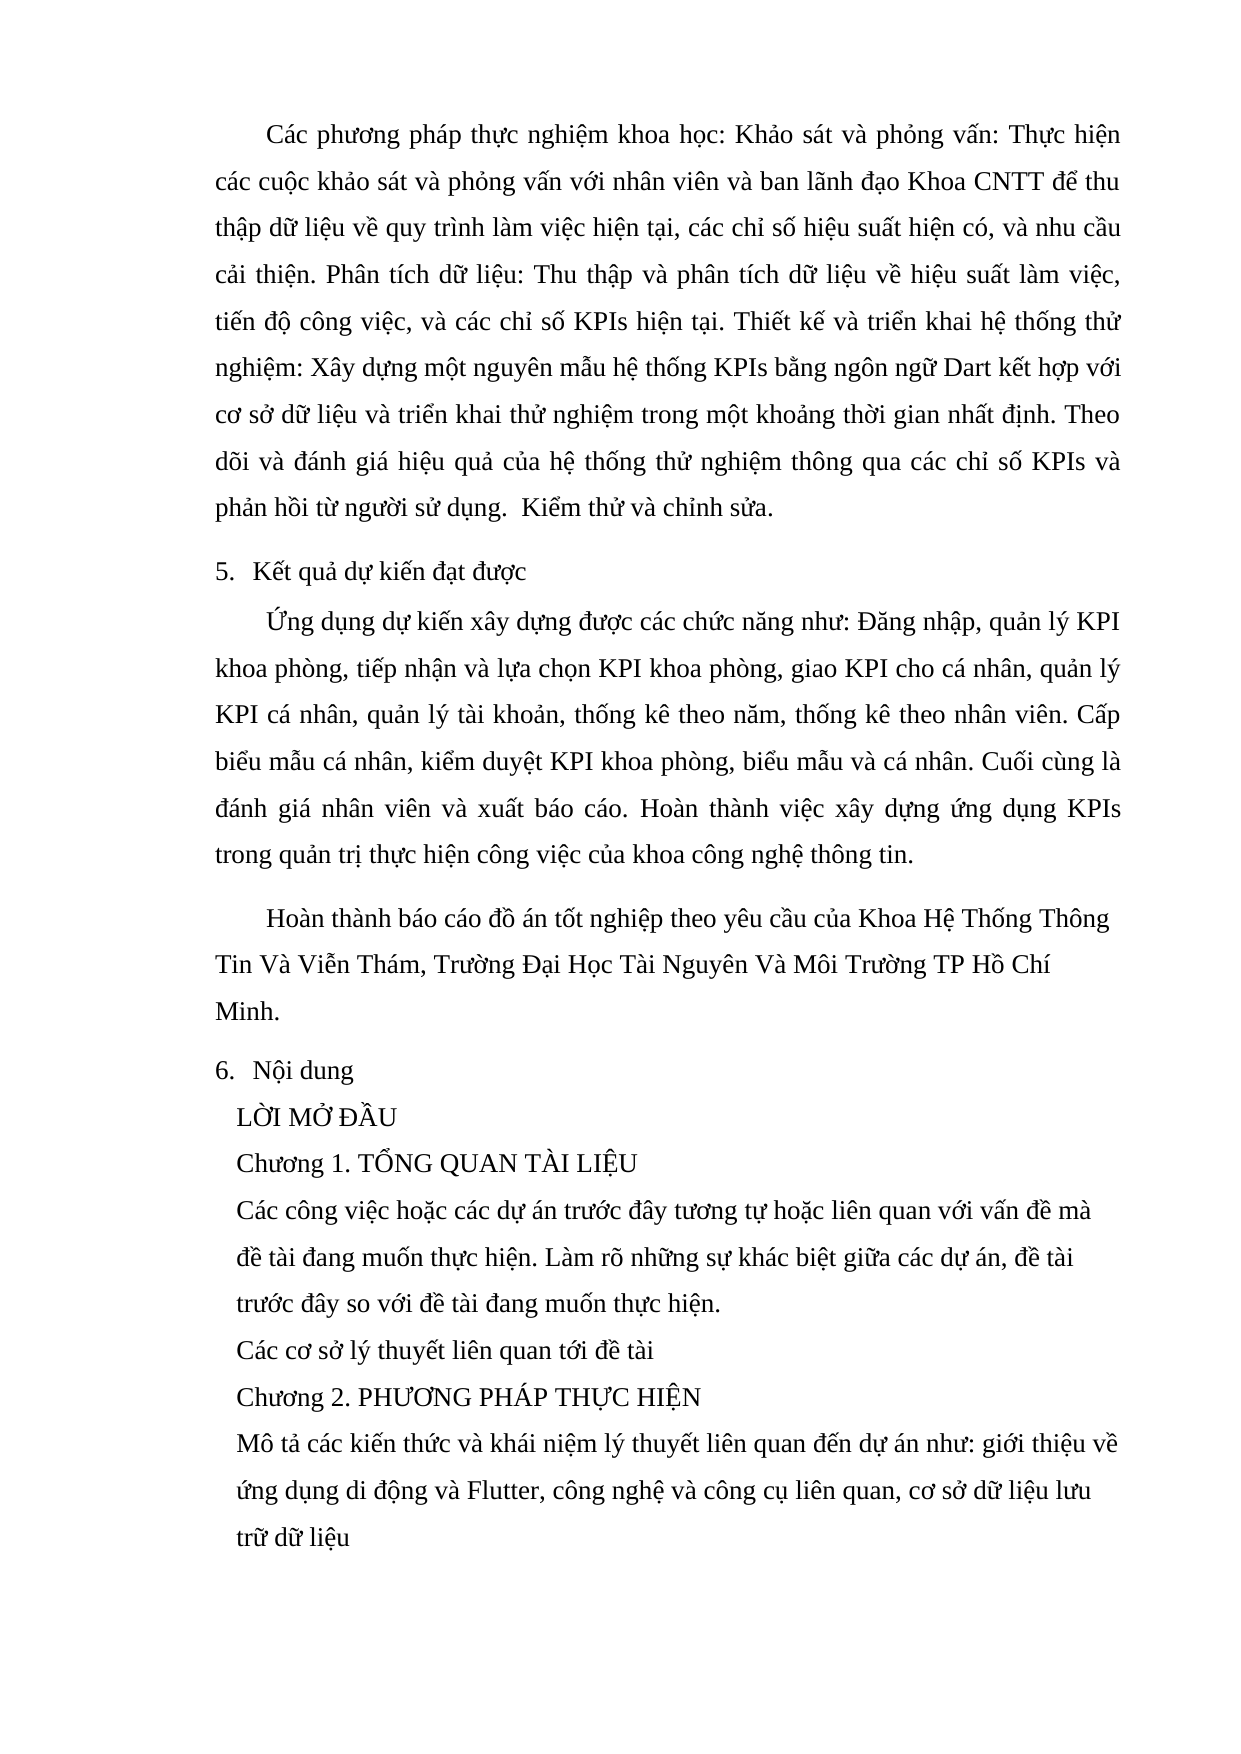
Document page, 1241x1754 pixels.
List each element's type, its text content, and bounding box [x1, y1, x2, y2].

text Hoàn thành báo cáo đồ án tốt nghiệp theo yêu cầu của Khoa Hệ Thống Thông Tin Và Viễn Thám, Trường Đại Học Tài Nguyên Và Môi Trường TP Hồ Chí Minh. [215, 902, 1122, 1026]
list Các cơ sở lý thuyết liên quan tới đề tài [236, 1334, 1122, 1365]
list Mô tả các kiến thức và khái niệm lý thuyết liên quan đến dự án như: giới thiệu về ứng dụng di động và Flutter, công nghệ và công cụ liên quan, cơ sở dữ liệu lưu trữ dữ liệu [236, 1427, 1122, 1552]
list Kết quả dự kiến đạt được [215, 555, 1122, 586]
text Các phương pháp thực nghiệm khoa học: Khảo sát và phỏng vấn: Thực hiện các cuộc khảo sát và phỏng vấn với nhân viên và ban lãnh đạo Khoa CNTT để thu thập dữ liệu về quy trình làm việc hiện tại, các chỉ số hiệu suất hiện có, và nhu cầu cải thiện. Phân tích dữ liệu: Thu thập và phân tích dữ liệu về hiệu suất làm việc, tiến độ công việc, và các chỉ số KPIs hiện tại. Thiết kế và triển khai hệ thống thử nghiệm: Xây dựng một nguyên mẫu hệ thống KPIs bằng ngôn ngữ Dart kết hợp với cơ sở dữ liệu và triển khai thử nghiệm trong một khoảng thời gian nhất định. Theo dõi và đánh giá hiệu quả của hệ thống thử nghiệm thông qua các chỉ số KPIs và phản hồi từ người sử dụng. Kiểm thử và chỉnh sửa. [215, 118, 1122, 523]
text Ứng dụng dự kiến xây dựng được các chức năng như: Đăng nhập, quản lý KPI khoa phòng, tiếp nhận và lựa chọn KPI khoa phòng, giao KPI cho cá nhân, quản lý KPI cá nhân, quản lý tài khoản, thống kê theo năm, thống kê theo nhân viên. Cấp biểu mẫu cá nhân, kiểm duyệt KPI khoa phòng, biểu mẫu và cá nhân. Cuối cùng là đánh giá nhân viên và xuất báo cáo. Hoàn thành việc xây dựng ứng dụng KPIs trong quản trị thực hiện công việc của khoa công nghệ thông tin. [215, 605, 1122, 869]
list Chương 1. TỔNG QUAN TÀI LIỆU [236, 1147, 1122, 1179]
list LỜI MỞ ĐẦU [236, 1101, 1122, 1132]
list Các công việc hoặc các dự án trước đây tương tự hoặc liên quan với vấn đề mà đề tài đang muốn thực hiện. Làm rõ những sự khác biệt giữa các dự án, đề tài trước đây so với đề tài đang muốn thực hiện. [236, 1194, 1122, 1319]
list Nội dung [215, 1054, 1122, 1085]
list Chương 2. PHƯƠNG PHÁP THỰC HIỆN [236, 1381, 1122, 1412]
